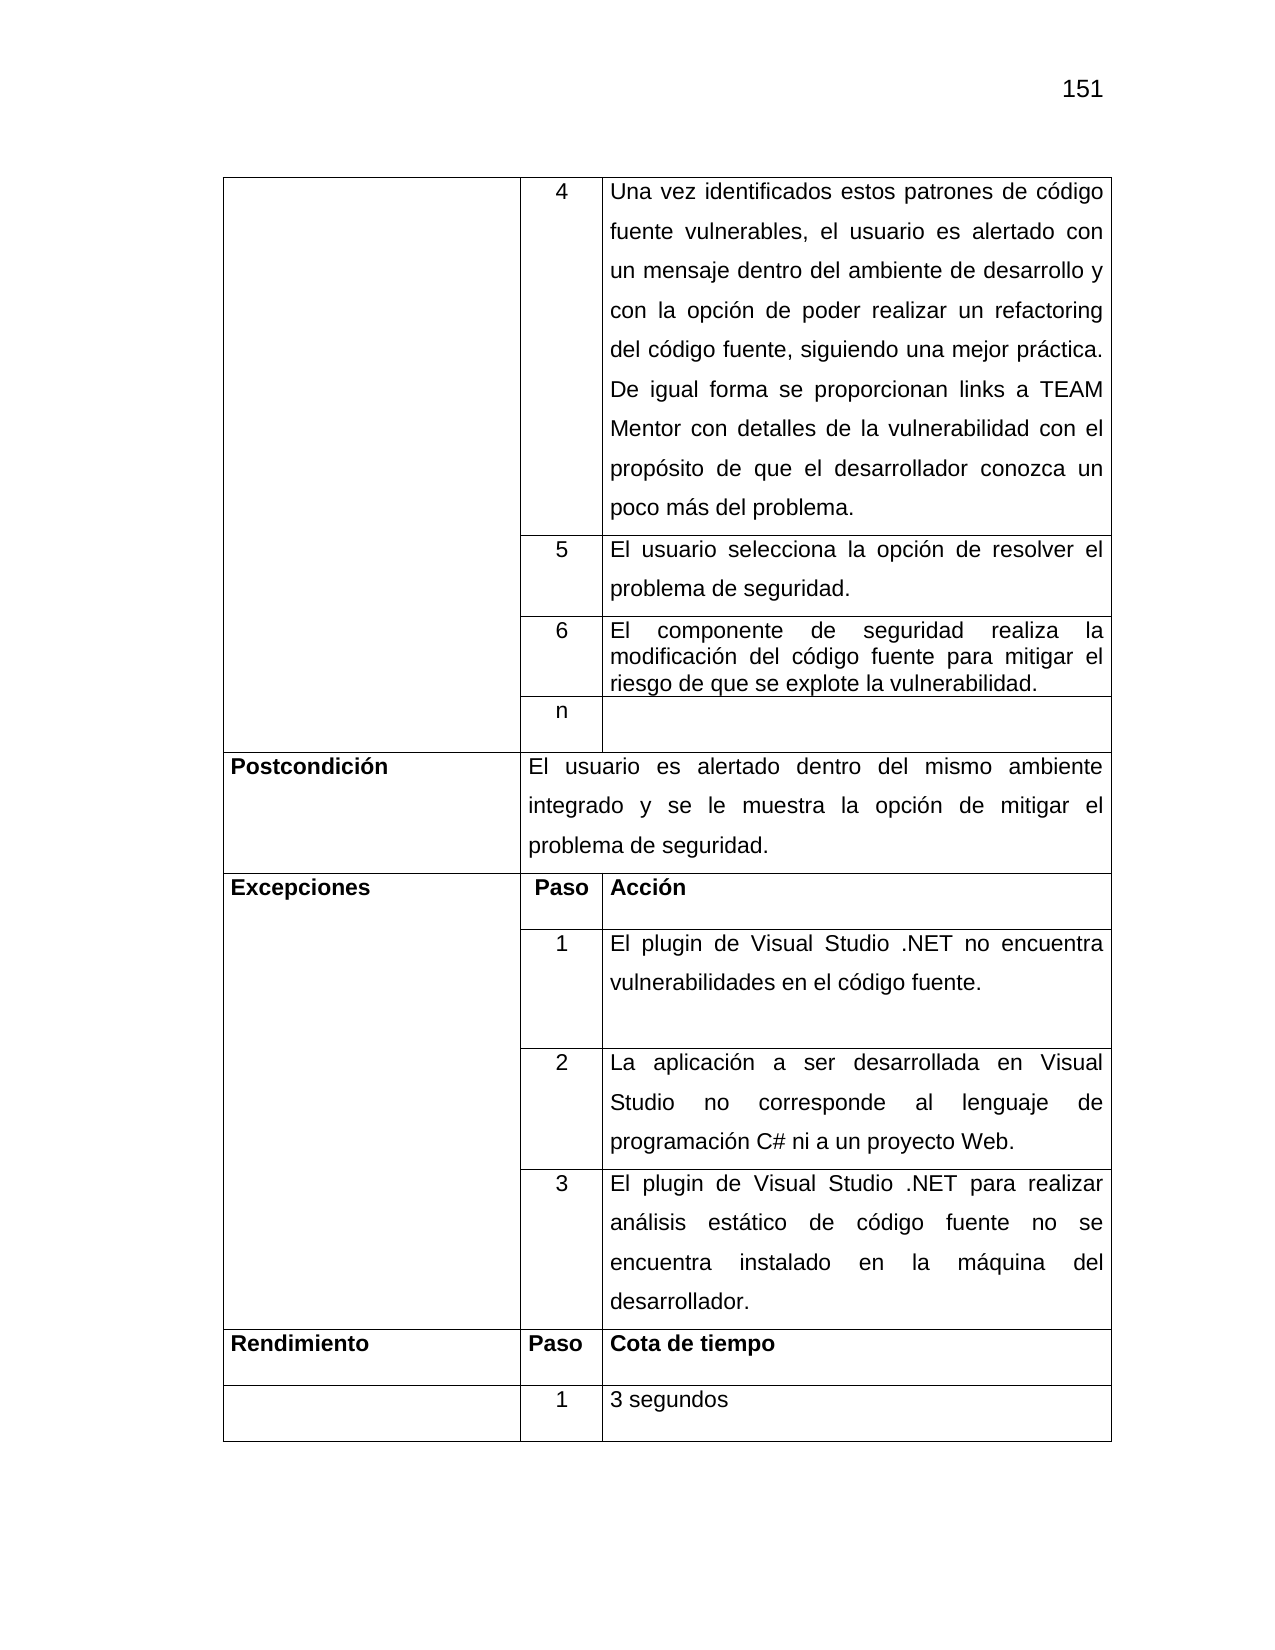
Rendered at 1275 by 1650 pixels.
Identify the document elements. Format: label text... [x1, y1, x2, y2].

table_cell La aplicación a ser desarrollada en Visual Studio no corresponde al lenguaje de programación C# ni a un proyecto Web. [603, 1049, 1111, 1169]
table_cell 2 [521, 1049, 602, 1169]
table_cell [224, 1386, 520, 1441]
table_cell El usuario selecciona la opción de resolver el problema de seguridad. [603, 536, 1111, 616]
table_cell 1 [521, 930, 602, 1048]
table_cell Postcondición [224, 753, 520, 873]
table_cell Cota de tiempo [603, 1330, 1111, 1385]
table_cell El plugin de Visual Studio .NET para realizar análisis estático de código fuente no se encuentra instalado en la máquina del desarrollador. [603, 1170, 1111, 1329]
table_cell [603, 697, 1111, 752]
table_cell 4 [521, 178, 602, 535]
table_cell Rendimiento [224, 1330, 520, 1385]
table_cell Una vez identificados estos patrones de código fuente vulnerables, el usuario es alertado con un mensaje dentro del ambiente de desarrollo y con la opción de poder realizar un refactoring del código fuente, siguiendo una mejor práctica. De igual forma se proporcionan links a TEAM Mentor con detalles de la vulnerabilidad con el propósito de que el desarrollador conozca un poco más del problema. [603, 178, 1111, 535]
table_cell El usuario es alertado dentro del mismo ambiente integrado y se le muestra la opción de mitigar el problema de seguridad. [521, 753, 1111, 873]
table_cell El componente de seguridad realiza la modificación del código fuente para mitigar el riesgo de que se explote la vulnerabilidad. [603, 617, 1111, 696]
table_cell Paso [521, 1330, 602, 1385]
table_cell El plugin de Visual Studio .NET no encuentra vulnerabilidades en el código fuente. [603, 930, 1111, 1048]
table_cell 1 [521, 1386, 602, 1441]
table_cell Paso [521, 874, 602, 929]
table_cell Acción [603, 874, 1111, 929]
table_cell Excepciones [224, 874, 520, 1329]
table_cell 3 [521, 1170, 602, 1329]
table_cell 5 [521, 536, 602, 616]
table_cell 3 segundos [603, 1386, 1111, 1441]
table_cell 6 [521, 617, 602, 696]
table_cell n [521, 697, 602, 752]
